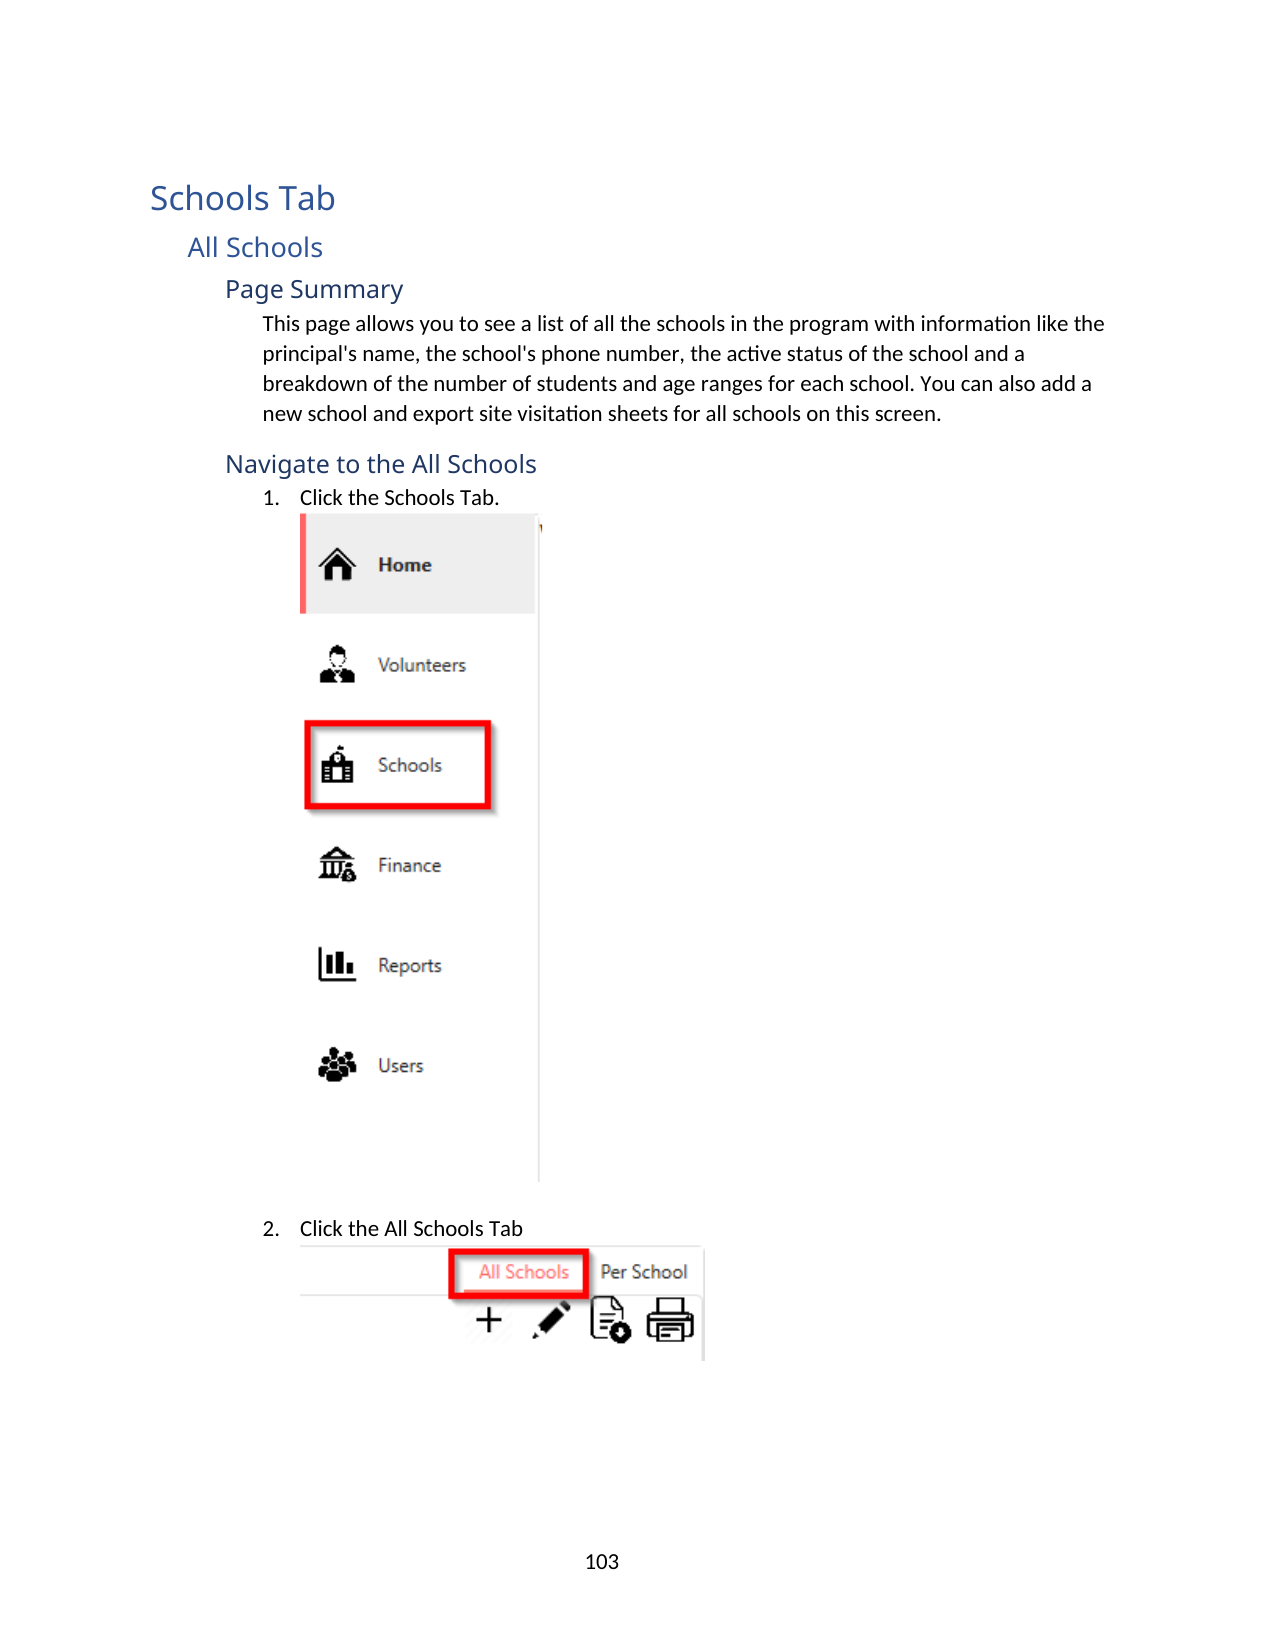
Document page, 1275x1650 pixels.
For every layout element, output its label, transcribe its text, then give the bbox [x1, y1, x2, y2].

picture [300, 513, 543, 1182]
subtitle Navigate to the All Schools [225, 446, 1125, 480]
picture [300, 1244, 705, 1361]
list Click the All Schools Tab [262, 1214, 1125, 1242]
text This page allows you to see a list of all the schools in the program with information like the principal's name, the school's phone number, the active status of the school and a breakdown of the number of students and age ranges for each school. You can also add a new school and export site visitation sheets for all schools on this screen. [262, 309, 1125, 427]
subtitle All Schools [187, 228, 1125, 265]
list Click the Schools Tab. [262, 483, 1125, 511]
subtitle Schools Tab [150, 175, 1125, 220]
subtitle Page Summary [187, 272, 1125, 306]
